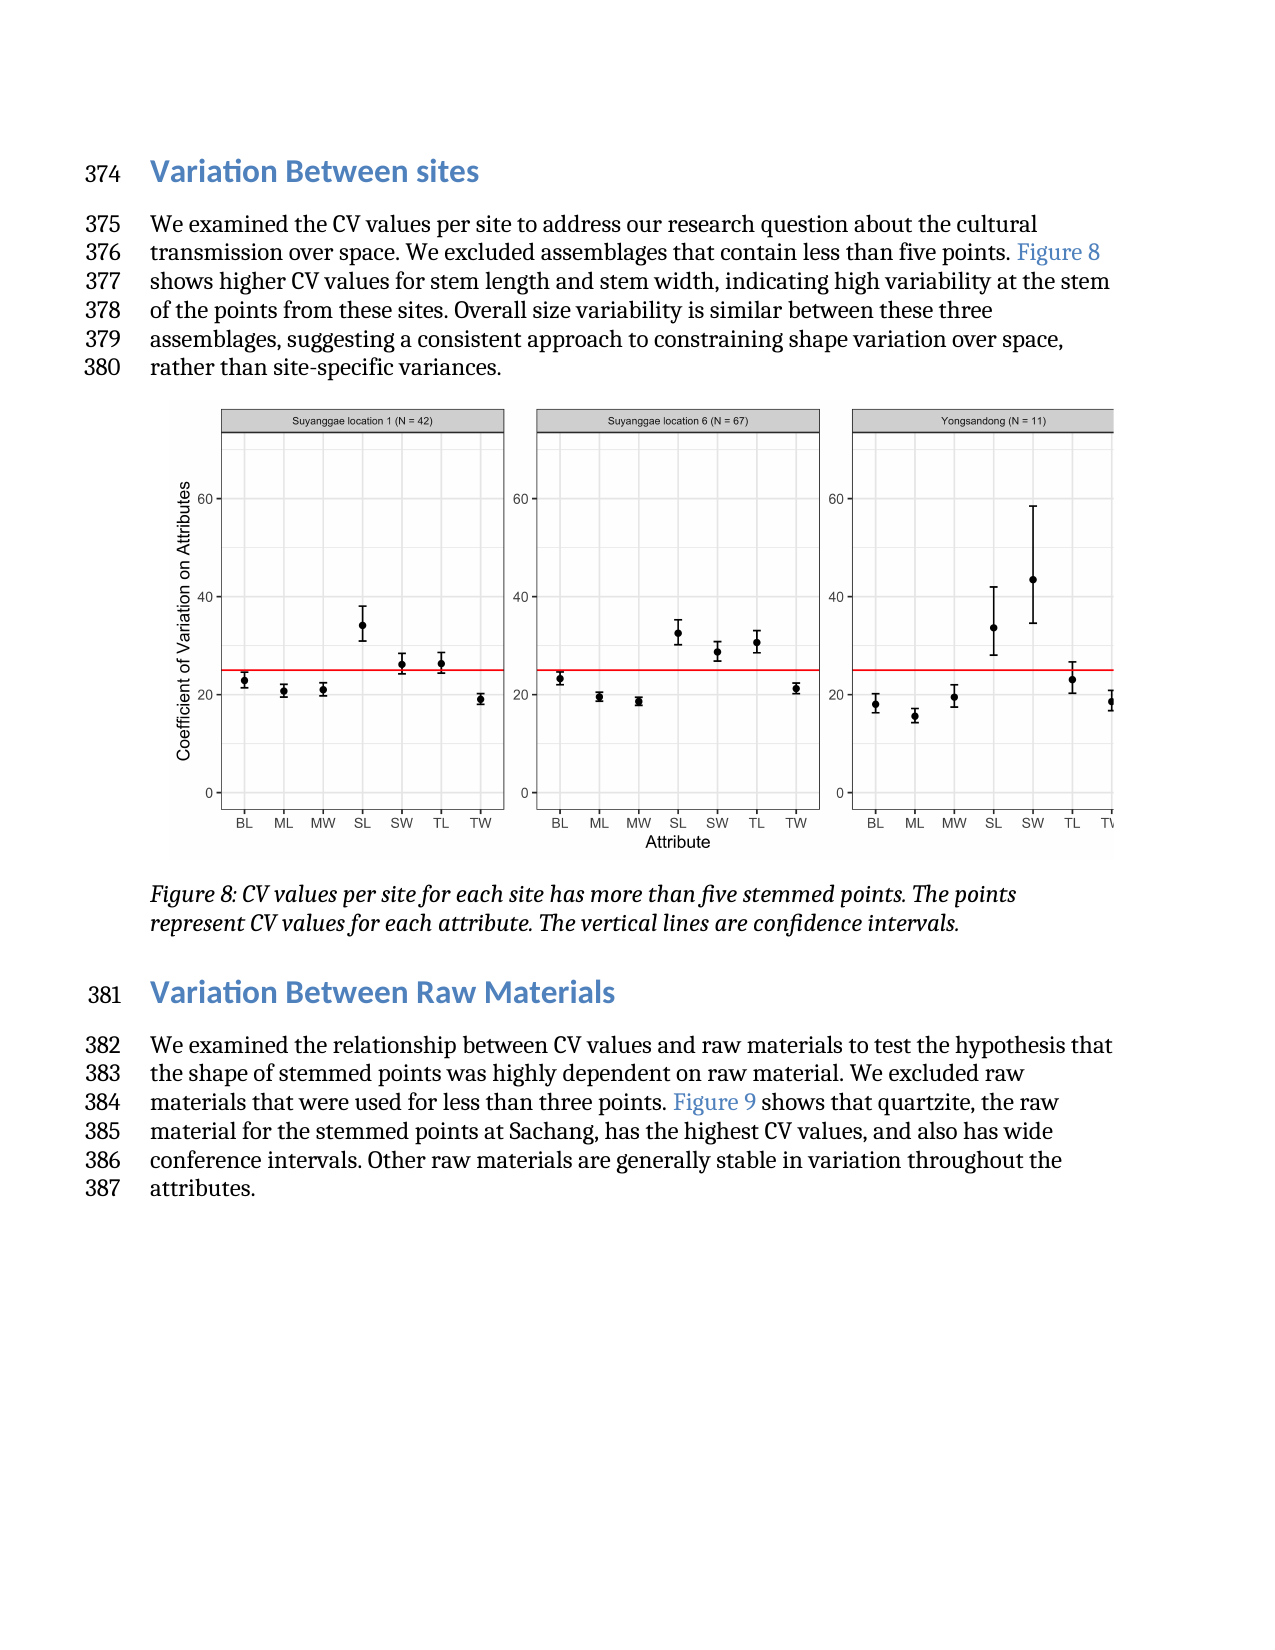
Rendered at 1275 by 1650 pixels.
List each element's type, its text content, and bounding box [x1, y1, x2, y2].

subtitle Variation Between sites [150, 150, 1125, 191]
picture [168, 400, 1114, 860]
text We examined the relationship between CV values and raw materials to test the hypothesis that the shape of stemmed points was highly dependent on raw material. We excluded raw materials that were used for less than three points. Figure 9 shows that quartzite, the raw material for the stemmed points at Sachang, has the highest CV values, and also has wide conference intervals. Other raw materials are generally stable in variation throughout the attributes. [150, 1031, 1125, 1203]
subtitle Variation Between Raw Materials [150, 971, 1125, 1012]
table_header Figure 8: CV values per site for each site has more than five stemmed points. The points represent CV values for each attribute. The vertical lines are confidence intervals. [139, 401, 1114, 950]
text We examined the CV values per site to address our research question about the cultural transmission over space. We excluded assemblages that contain less than five points. Figure 8 shows higher CV values for stem length and stem width, indicating high variability at the stem of the points from these sites. Overall size variability is similar between these three assemblages, suggesting a consistent approach to constraining shape variation over space, rather than site-specific variances. [150, 209, 1125, 382]
